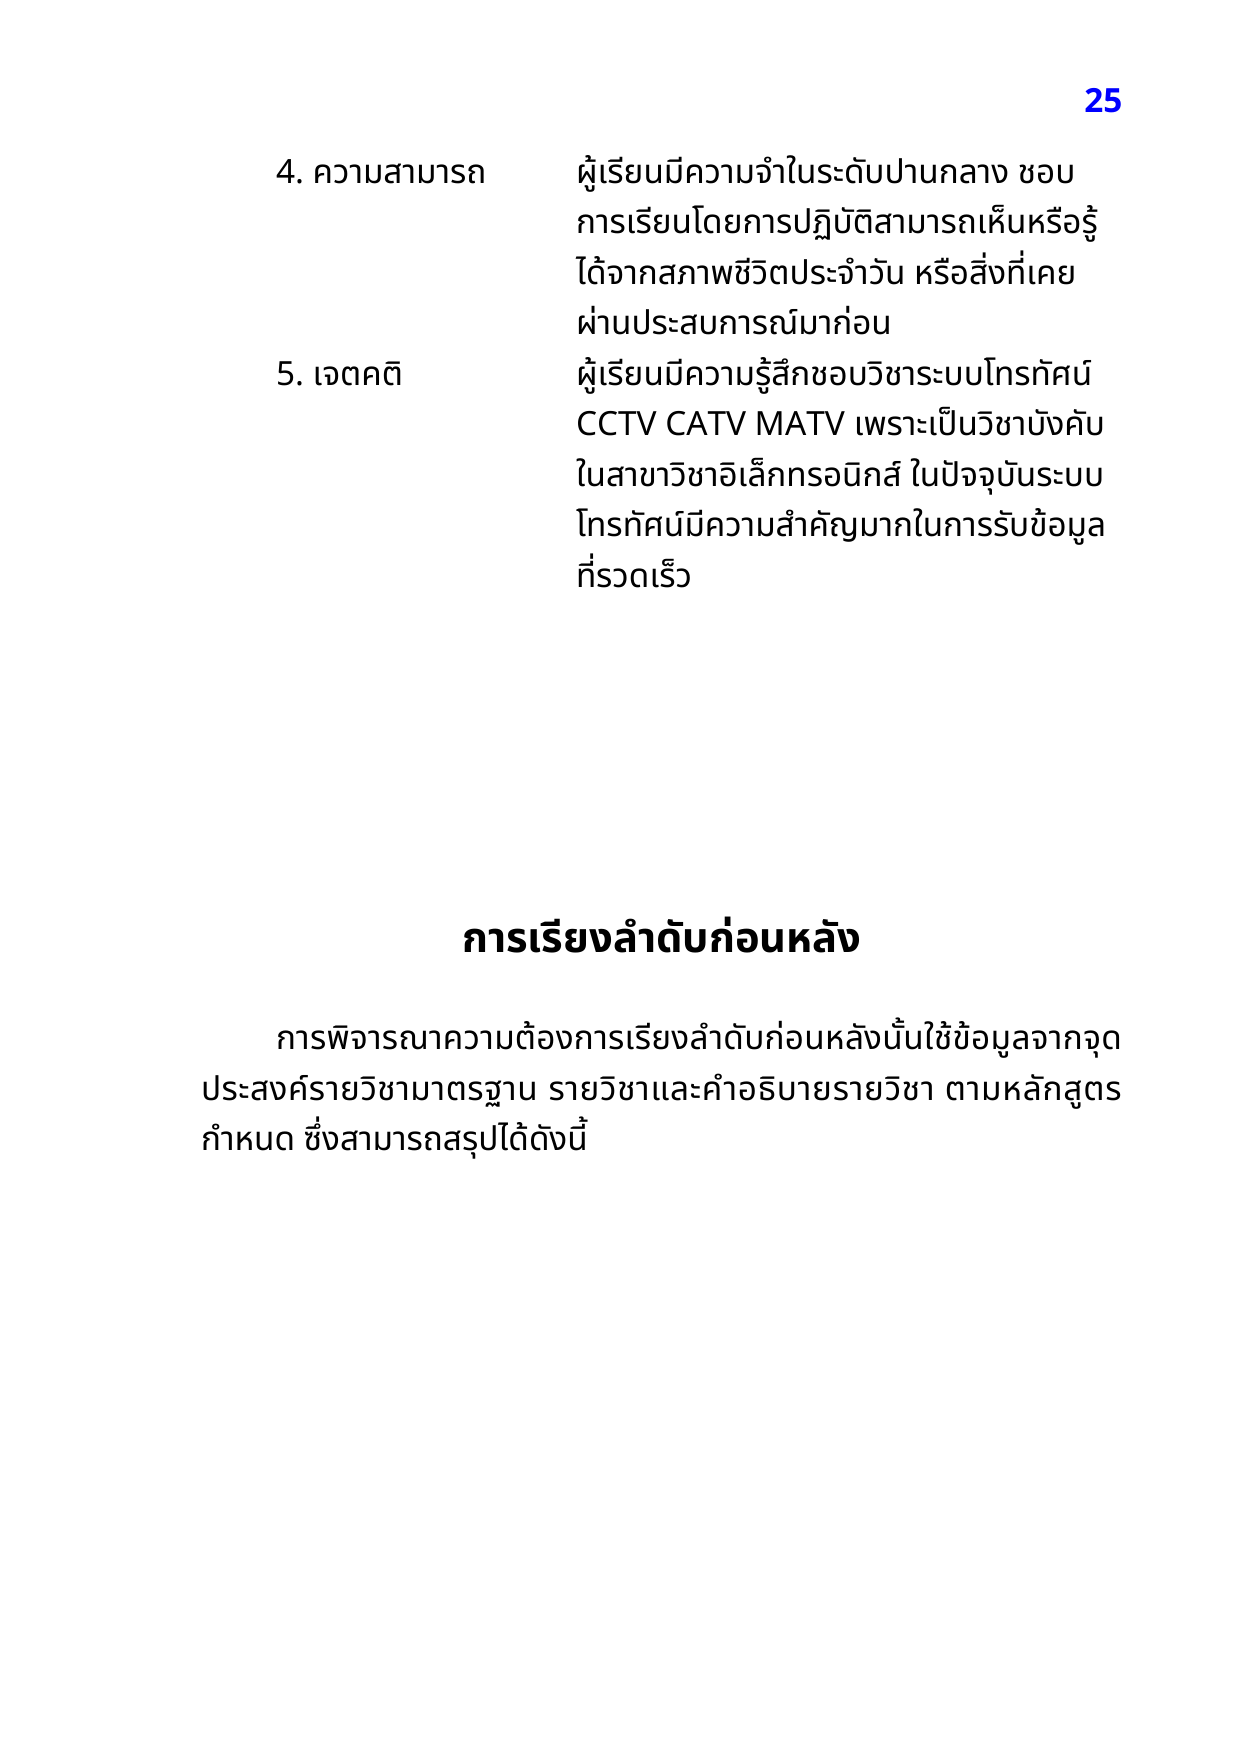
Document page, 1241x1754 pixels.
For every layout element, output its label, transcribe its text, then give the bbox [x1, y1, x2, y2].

text การเรียงลำดับก่อนหลัง [201, 909, 1122, 972]
text 5. เจตคติ ผู้เรียนมีความรู้สึกชอบวิชาระบบโทรทัศน์ CCTV CATV MATV เพราะเป็นวิชาบังคับ ในสาขาวิชาอิเล็กทรอนิกส์ ในปัจจุบันระบบโทรทัศน์มีความสำคัญมากในการรับข้อมูลที่รวดเร็ว [276, 349, 1122, 602]
text 4. ความสามารถ ผู้เรียนมีความจำในระดับปานกลาง ชอบการเรียนโดยการปฏิบัติสามารถเห็นหรือรู้ได้จากสภาพชีวิตประจำวัน หรือสิ่งที่เคยผ่านประสบการณ์มาก่อน [276, 148, 1122, 349]
text การพิจารณาความต้องการเรียงลำดับก่อนหลังนั้นใช้ข้อมูลจากจุดประสงค์รายวิชามาตรฐาน รายวิชาและคำอธิบายรายวิชา ตามหลักสูตรกำหนด ซึ่งสามารถสรุปได้ดังนี้ [201, 1014, 1122, 1165]
